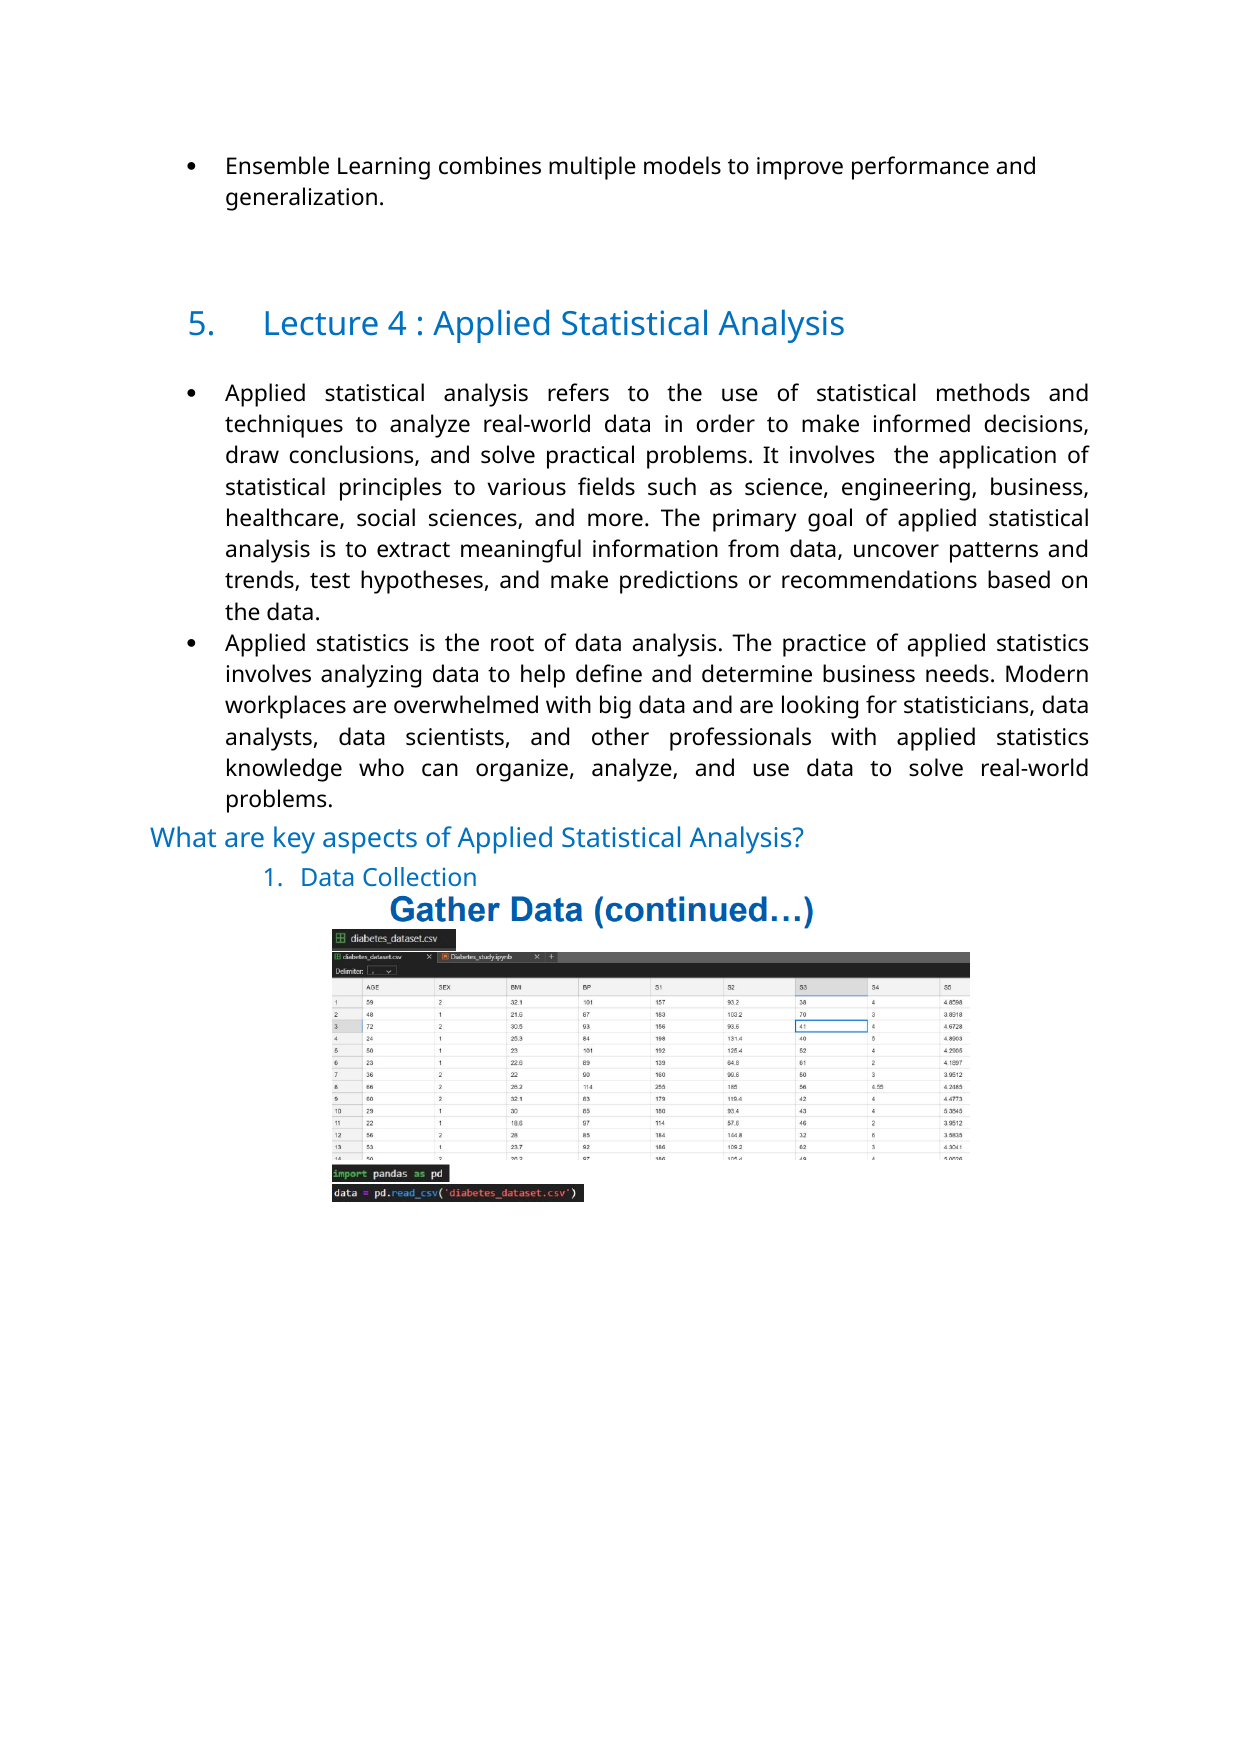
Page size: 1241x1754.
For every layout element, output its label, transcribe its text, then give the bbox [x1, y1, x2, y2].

subtitle Lecture 4 : Applied Statistical Analysis [187, 300, 1090, 345]
list Applied statistical analysis refers to the use of statistical methods and techniques to analyze real-world data in order to make informed decisions, draw conclusions, and solve practical problems. It involves the application of statistical principles to various fields such as science, engineering, business, healthcare, social sciences, and more. The primary goal of applied statistical analysis is to extract meaningful information from data, uncover patterns and trends, test hypotheses, and make predictions or recommendations based on the data. [187, 377, 1090, 627]
list Ensemble Learning combines multiple models to improve performance and generalization. [187, 150, 1090, 212]
list Applied statistics is the root of data analysis. The practice of applied statistics involves analyzing data to help define and determine business needs. Modern workplaces are overwhelmed with big data and are looking for statisticians, data analysts, data scientists, and other professionals with applied statistics knowledge who can organize, analyze, and use data to solve real-world problems. [187, 627, 1090, 814]
subtitle What are key aspects of Applied Statistical Analysis? [150, 818, 1090, 855]
picture [332, 893, 988, 1202]
subtitle Data Collection [262, 859, 1090, 893]
